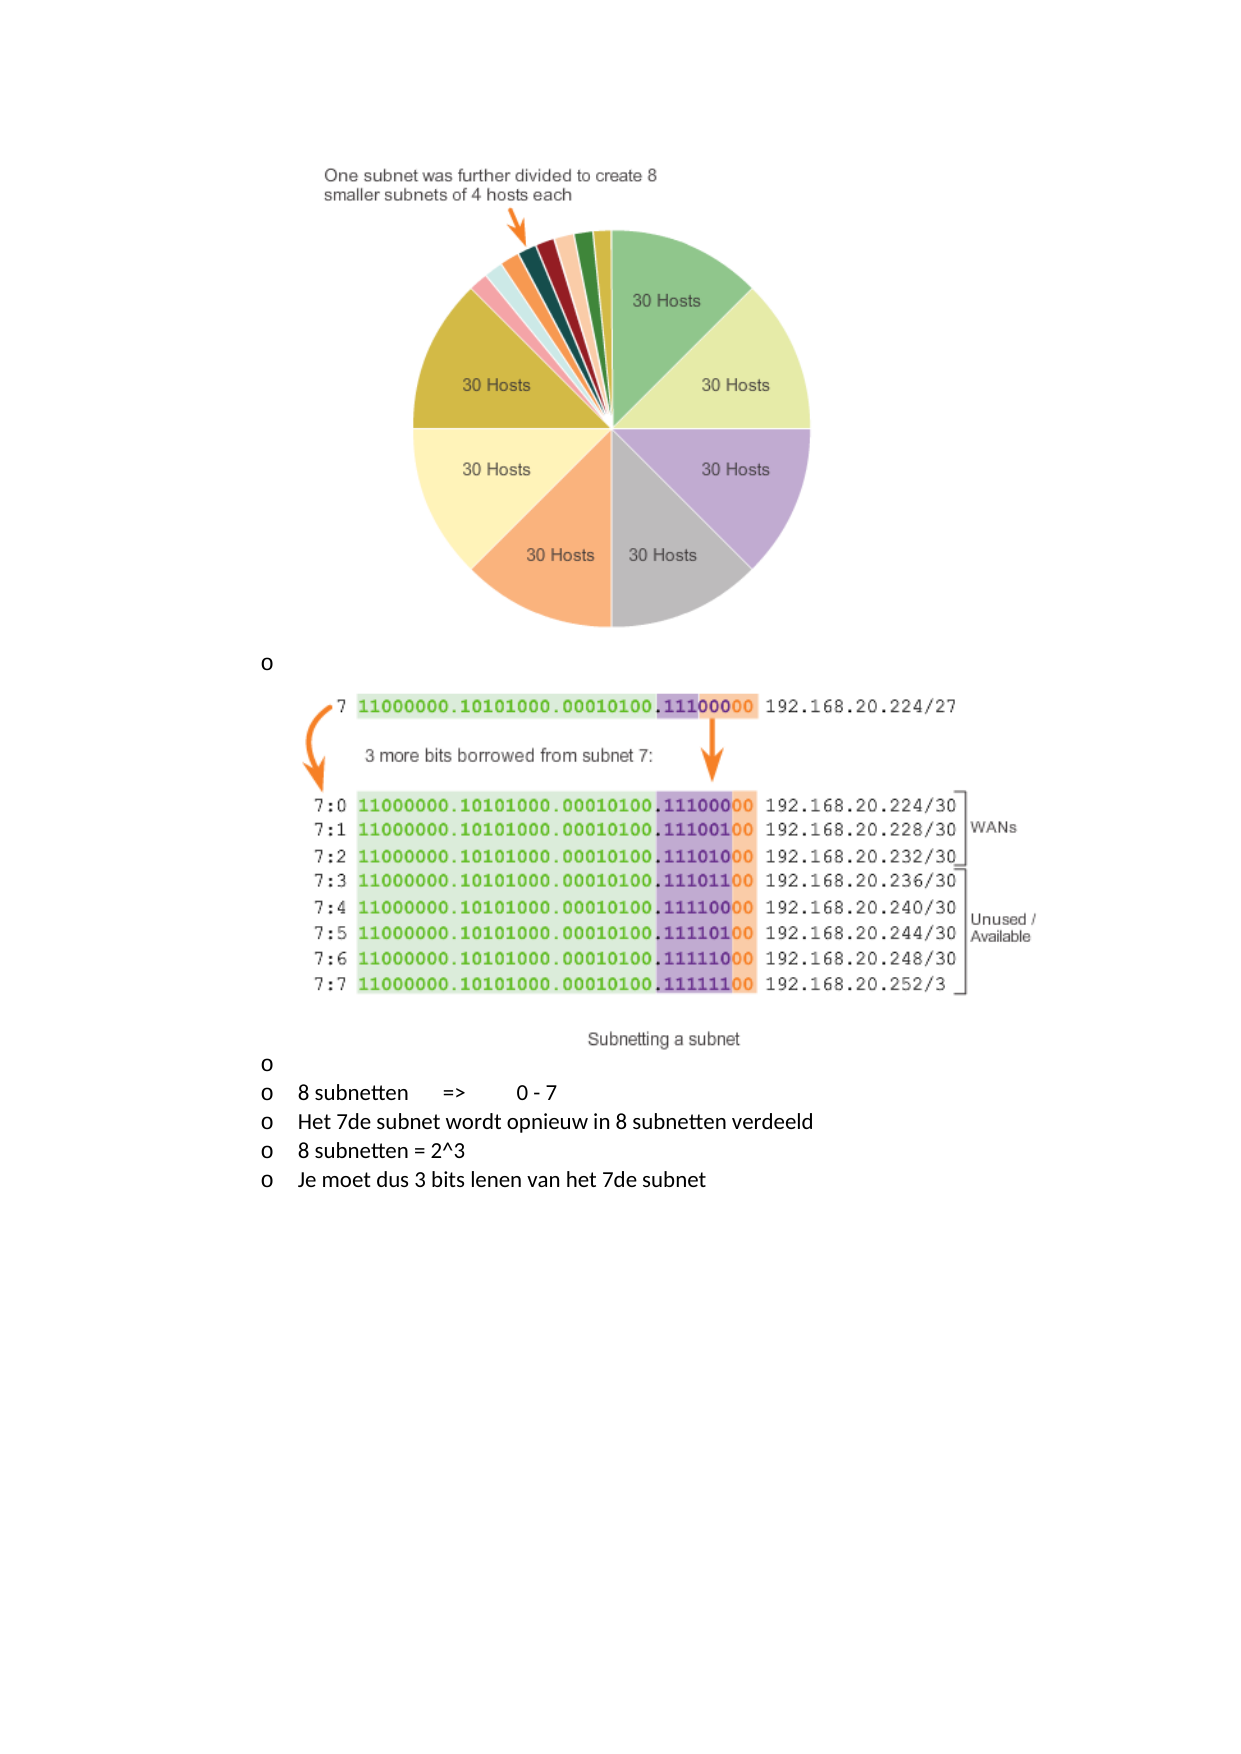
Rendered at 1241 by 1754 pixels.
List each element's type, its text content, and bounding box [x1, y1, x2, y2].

picture [297, 147, 920, 671]
picture [297, 677, 1057, 1071]
list 8 subnetten = 2^3 [260, 1136, 1093, 1165]
list 8 subnetten => 0 - 7 [260, 1078, 1093, 1107]
list Je moet dus 3 bits lenen van het 7de subnet [260, 1165, 1093, 1222]
list Het 7de subnet wordt opnieuw in 8 subnetten verdeeld [260, 1107, 1093, 1136]
